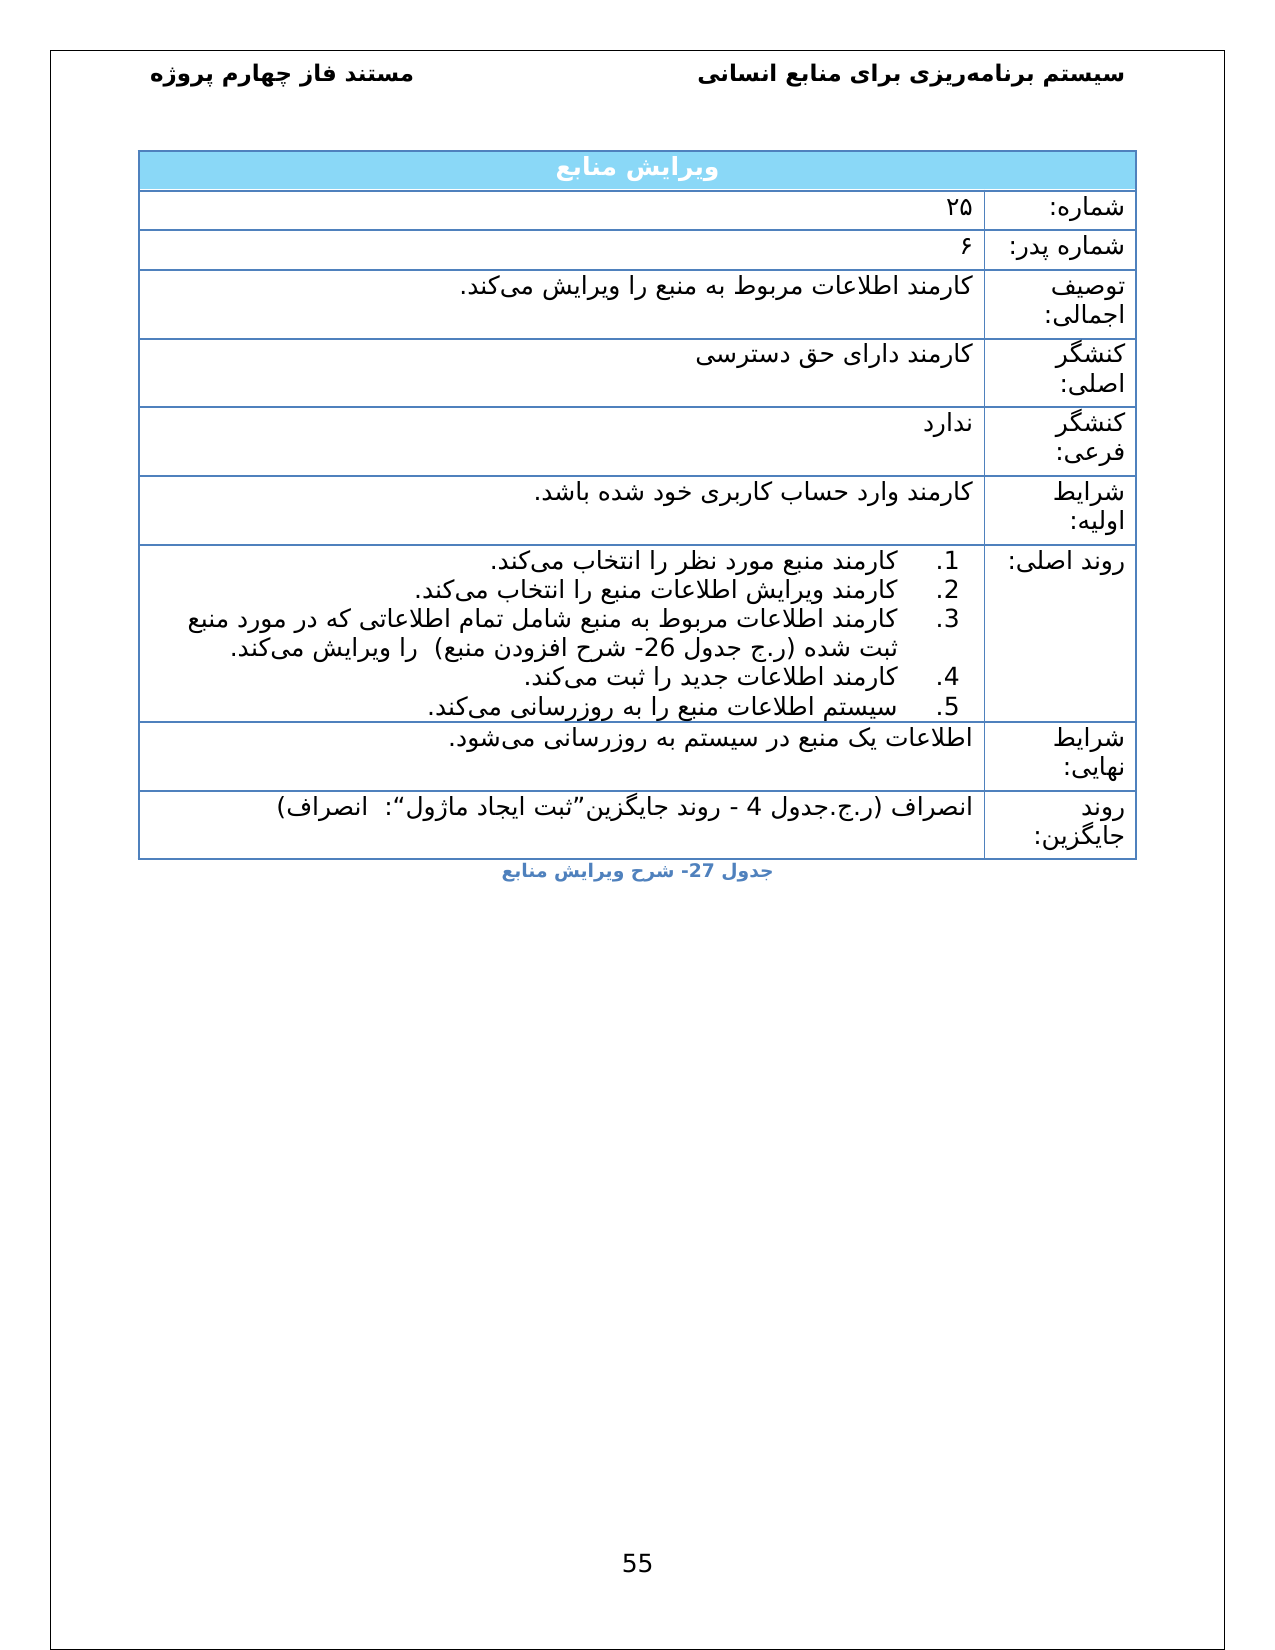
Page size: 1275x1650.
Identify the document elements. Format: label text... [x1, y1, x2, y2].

table_cell ۶ [140, 231, 984, 269]
table_cell شرایط اولیه: [985, 477, 1135, 544]
table_cell کارمند منبع مورد نظر را انتخاب می‌کند. کارمند ویرایش اطلاعات منبع را انتخاب می‌کند. کارمند اطلاعات مربوط به منبع شامل تمام اطلاعاتی که در مورد منبع ثبت شده (ر.ج جدول 26- شرح افزودن منبع) را ویرایش می‌کند. کارمند اطلاعات جدید را ثبت می‌کند. سیستم اطلاعات منبع را به روزرسانی می‌کند. [140, 546, 984, 721]
table_cell ندارد [140, 408, 984, 475]
table_cell ۲۵ [140, 192, 984, 229]
table_cell اطلاعات یک منبع در سیستم به روزرسانی می‌شود. [140, 723, 984, 789]
table_cell کارمند اطلاعات مربوط به منبع را ویرایش می‌کند. [140, 271, 984, 337]
table_cell شماره پدر: [985, 231, 1135, 269]
table_cell روند جایگزین: [985, 792, 1135, 858]
table_cell روند اصلی: [985, 546, 1135, 721]
table_cell کنشگر فرعی: [985, 408, 1135, 475]
table_header ویرایش منابع [140, 152, 1135, 189]
text جدول 27- شرح ویرایش منابع [150, 860, 1125, 882]
table_cell کارمند وارد حساب کاربری خود شده باشد. [140, 477, 984, 544]
table_cell کارمند دارای حق دسترسی [140, 340, 984, 406]
table_cell انصراف (ر.ج.جدول 4 - روند جایگزین”ثبت ایجاد ماژول“: انصراف) [140, 792, 984, 858]
table_cell شرایط نهایی: [985, 723, 1135, 789]
table_cell کنشگر اصلی: [985, 340, 1135, 406]
table_cell شماره: [985, 192, 1135, 229]
table_cell توصیف اجمالی: [985, 271, 1135, 337]
